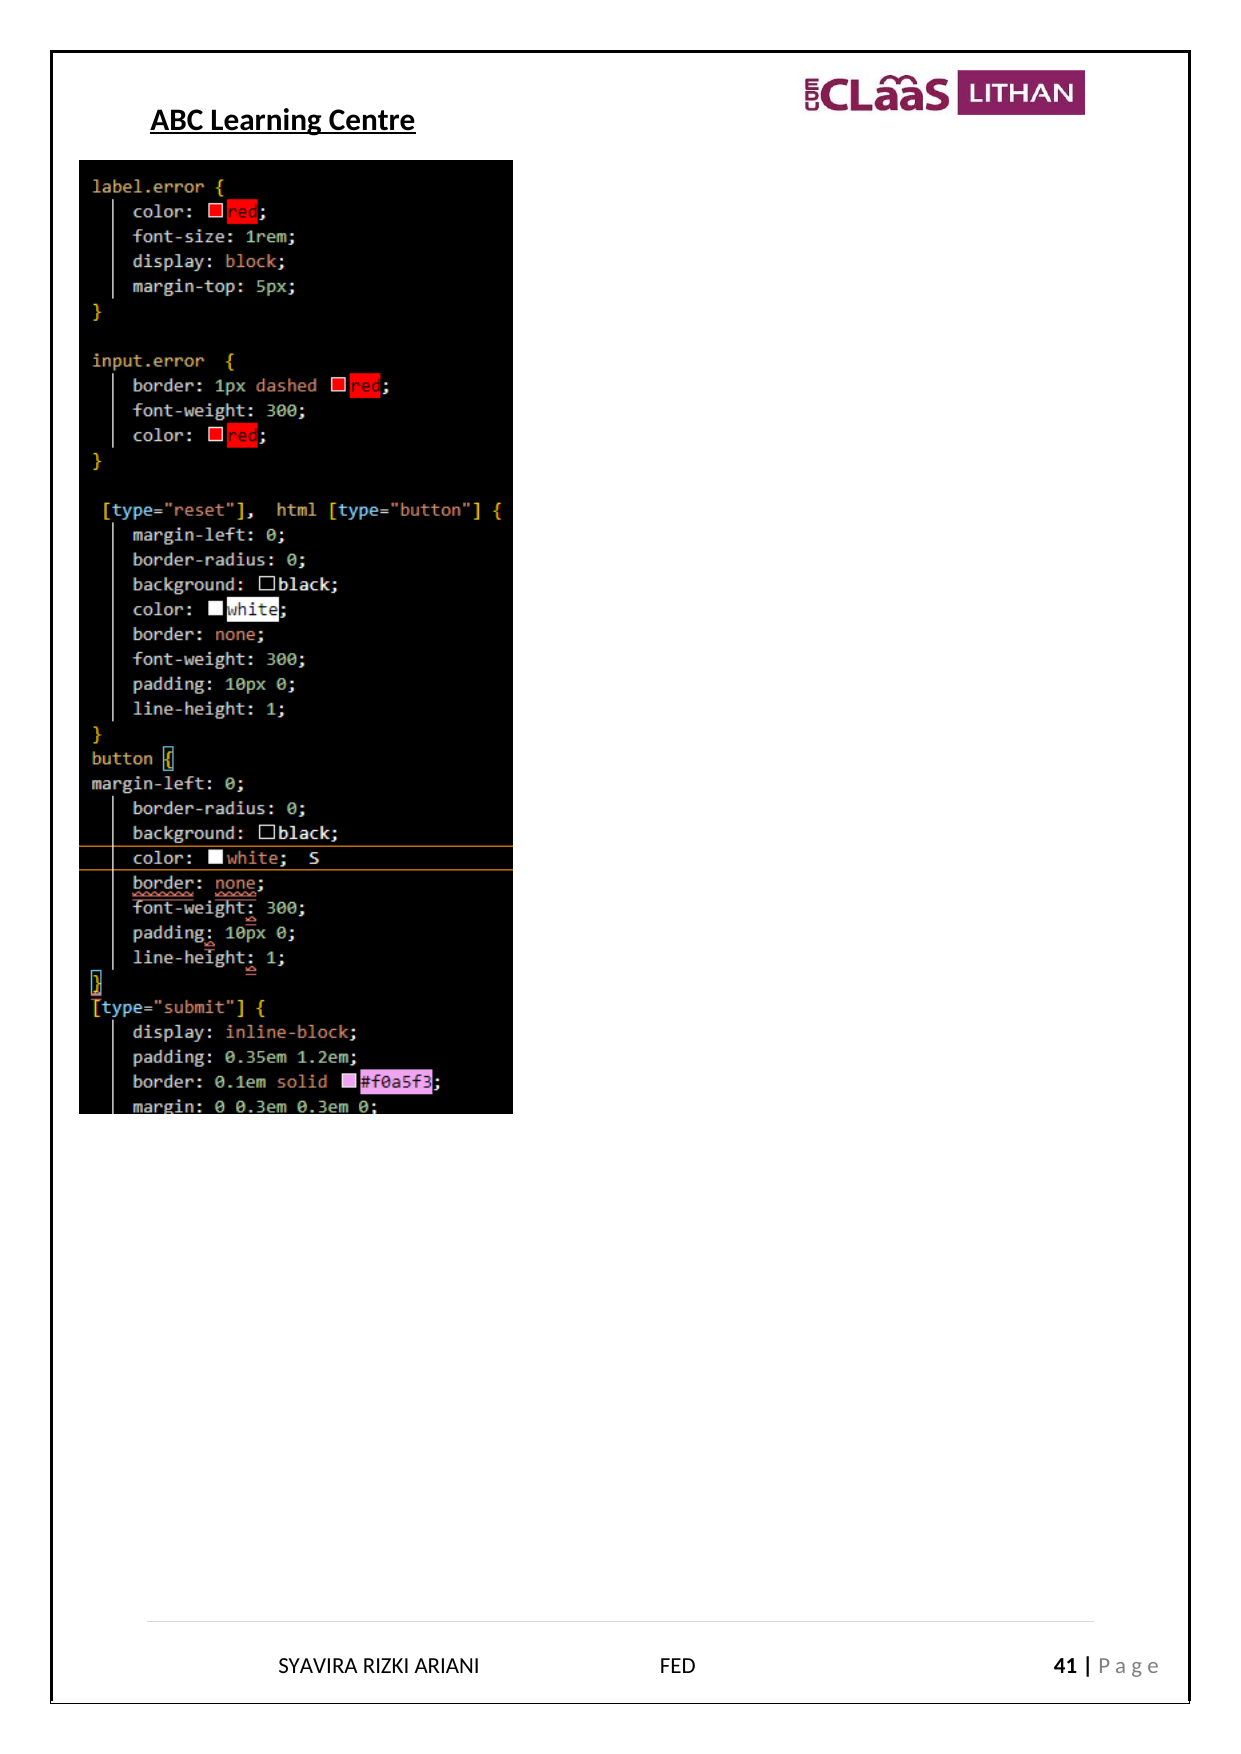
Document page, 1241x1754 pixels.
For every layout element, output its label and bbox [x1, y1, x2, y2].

picture [150, 70, 1095, 132]
picture [157, 114, 162, 122]
picture [79, 160, 513, 1114]
